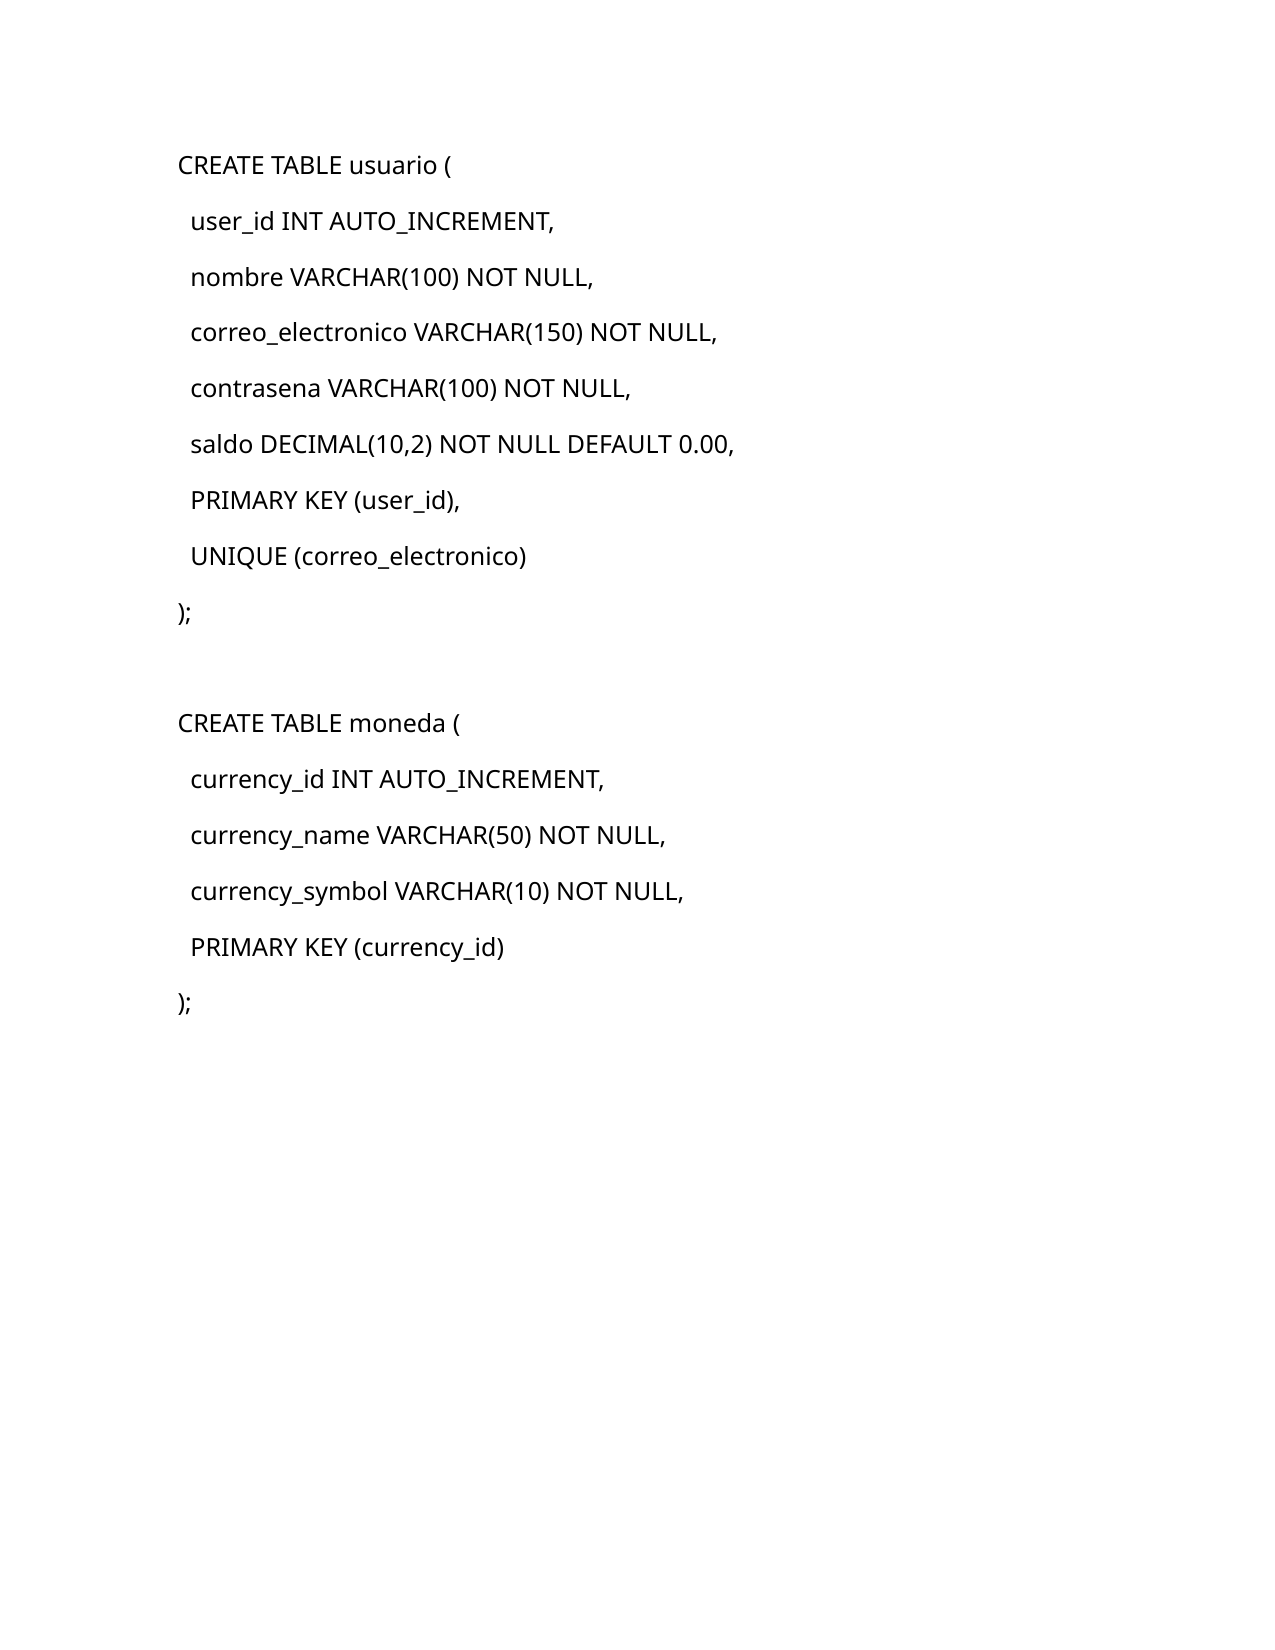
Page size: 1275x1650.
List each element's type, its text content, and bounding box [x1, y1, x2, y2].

text user_id INT AUTO_INCREMENT, [177, 203, 1098, 237]
text currency_id INT AUTO_INCREMENT, [177, 762, 1098, 796]
text PRIMARY KEY (user_id), [177, 483, 1098, 517]
text CREATE TABLE moneda ( [177, 706, 1098, 740]
text CREATE TABLE usuario ( [177, 148, 1098, 182]
text nombre VARCHAR(100) NOT NULL, [177, 259, 1098, 293]
text saldo DECIMAL(10,2) NOT NULL DEFAULT 0.00, [177, 427, 1098, 461]
text PRIMARY KEY (currency_id) [177, 929, 1098, 963]
text ); [177, 594, 1098, 628]
text currency_name VARCHAR(50) NOT NULL, [177, 818, 1098, 852]
text correo_electronico VARCHAR(150) NOT NULL, [177, 315, 1098, 349]
text contrasena VARCHAR(100) NOT NULL, [177, 371, 1098, 405]
text ); [177, 985, 1098, 1019]
text currency_symbol VARCHAR(10) NOT NULL, [177, 873, 1098, 907]
text UNIQUE (correo_electronico) [177, 538, 1098, 572]
